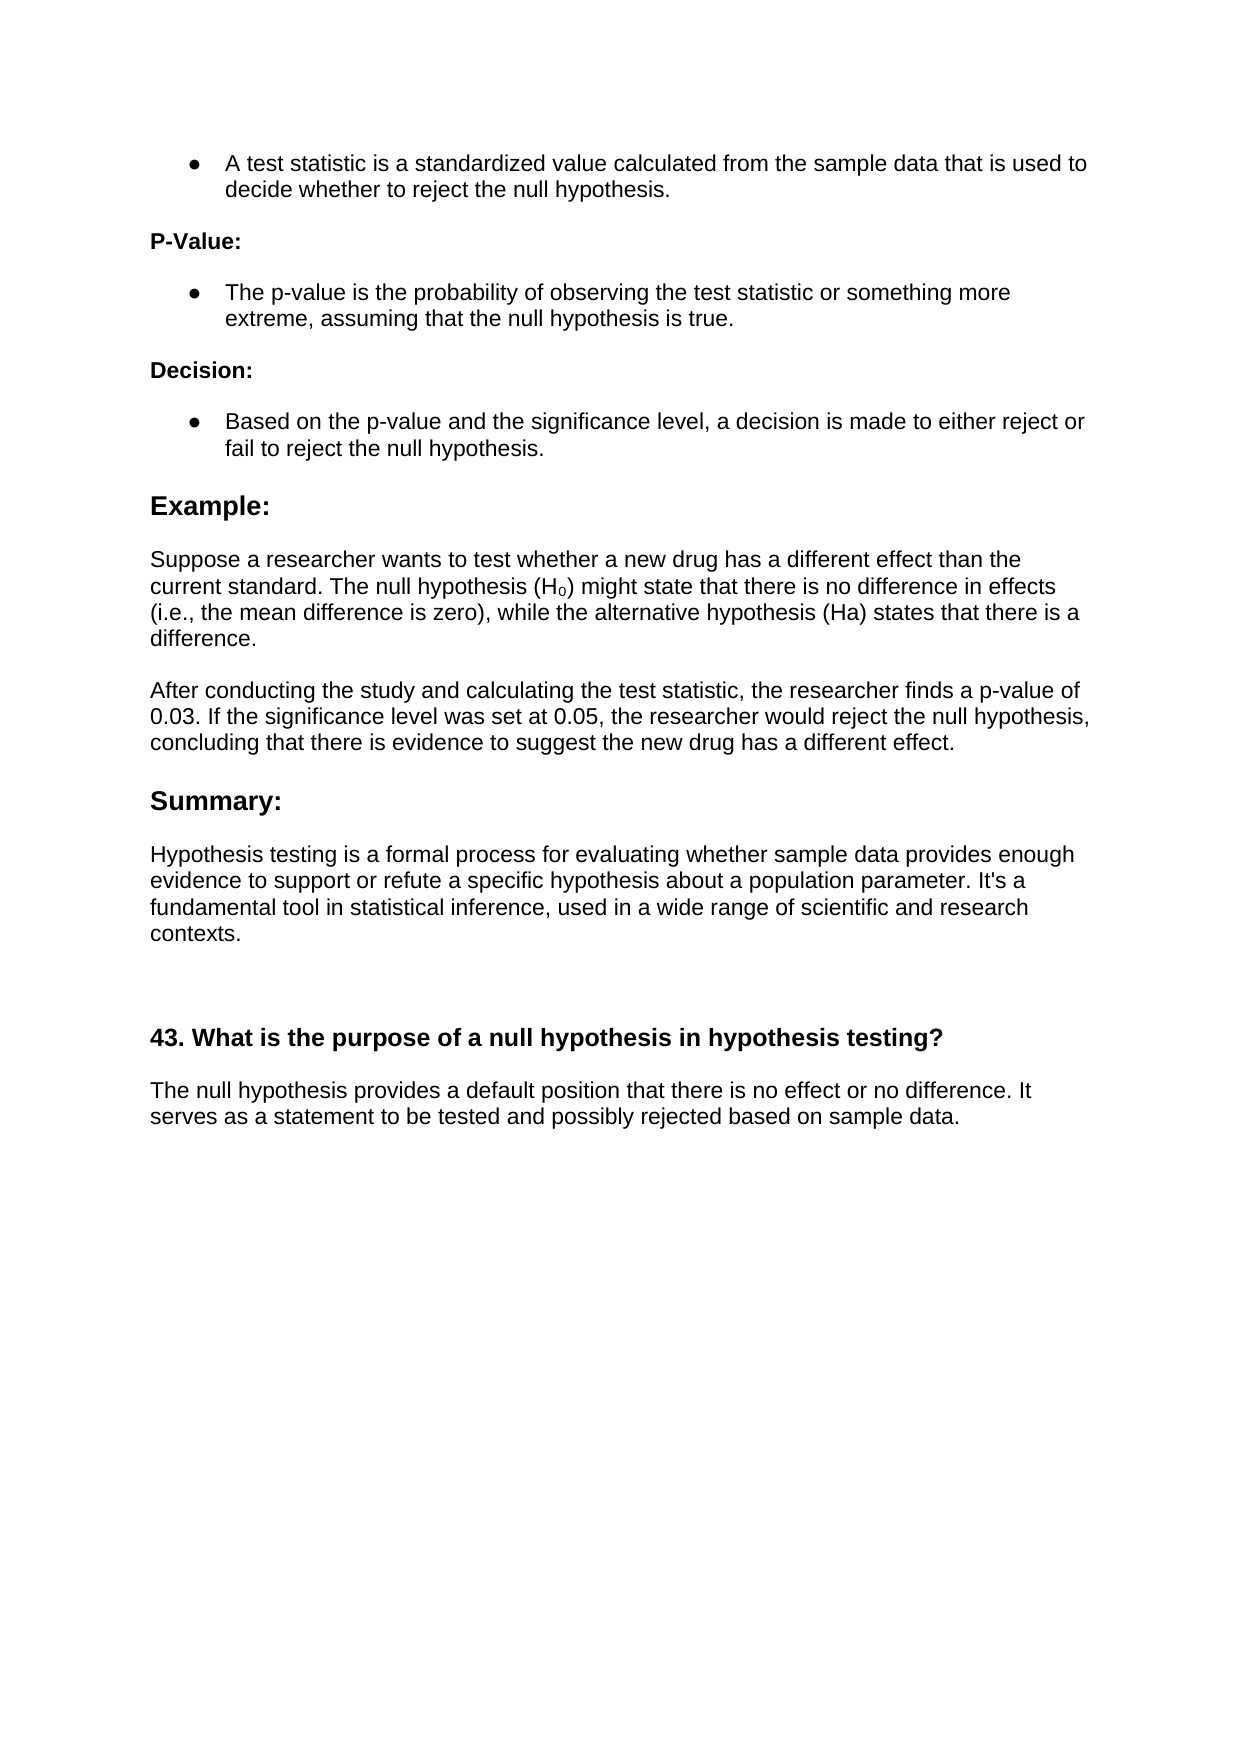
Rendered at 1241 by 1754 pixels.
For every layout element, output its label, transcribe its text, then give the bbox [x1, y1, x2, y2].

text Hypothesis testing is a formal process for evaluating whether sample data provides enough evidence to support or refute a specific hypothesis about a population parameter. It's a fundamental tool in statistical inference, used in a wide range of scientific and research contexts. [150, 841, 1090, 947]
subtitle Summary: [150, 785, 1090, 816]
list A test statistic is a standardized value calculated from the sample data that is used to decide whether to reject the null hypothesis. [187, 150, 1090, 203]
text The null hypothesis provides a default position that there is no effect or no difference. It serves as a statement to be tested and possibly rejected based on sample data. [150, 1077, 1090, 1129]
text After conducting the study and calculating the test statistic, the researcher finds a p-value of 0.03. If the significance level was set at 0.05, the researcher would reject the null hypothesis, concluding that there is evidence to suggest the new drug has a different effect. [150, 677, 1090, 756]
subtitle Example: [150, 490, 1090, 521]
list Based on the p-value and the significance level, a decision is made to either reject or fail to reject the null hypothesis. [187, 408, 1090, 461]
text P-Value: [150, 228, 1090, 254]
text 43. What is the purpose of a null hypothesis in hypothesis testing? [150, 1023, 1090, 1052]
text Decision: [150, 357, 1090, 383]
list The p-value is the probability of observing the test statistic or something more extreme, assuming that the null hypothesis is true. [187, 279, 1090, 332]
text Suppose a researcher wants to test whether a new drug has a different effect than the current standard. The null hypothesis (H₀) might state that there is no difference in effects (i.e., the mean difference is zero), while the alternative hypothesis (Ha) states that there is a difference. [150, 546, 1090, 652]
